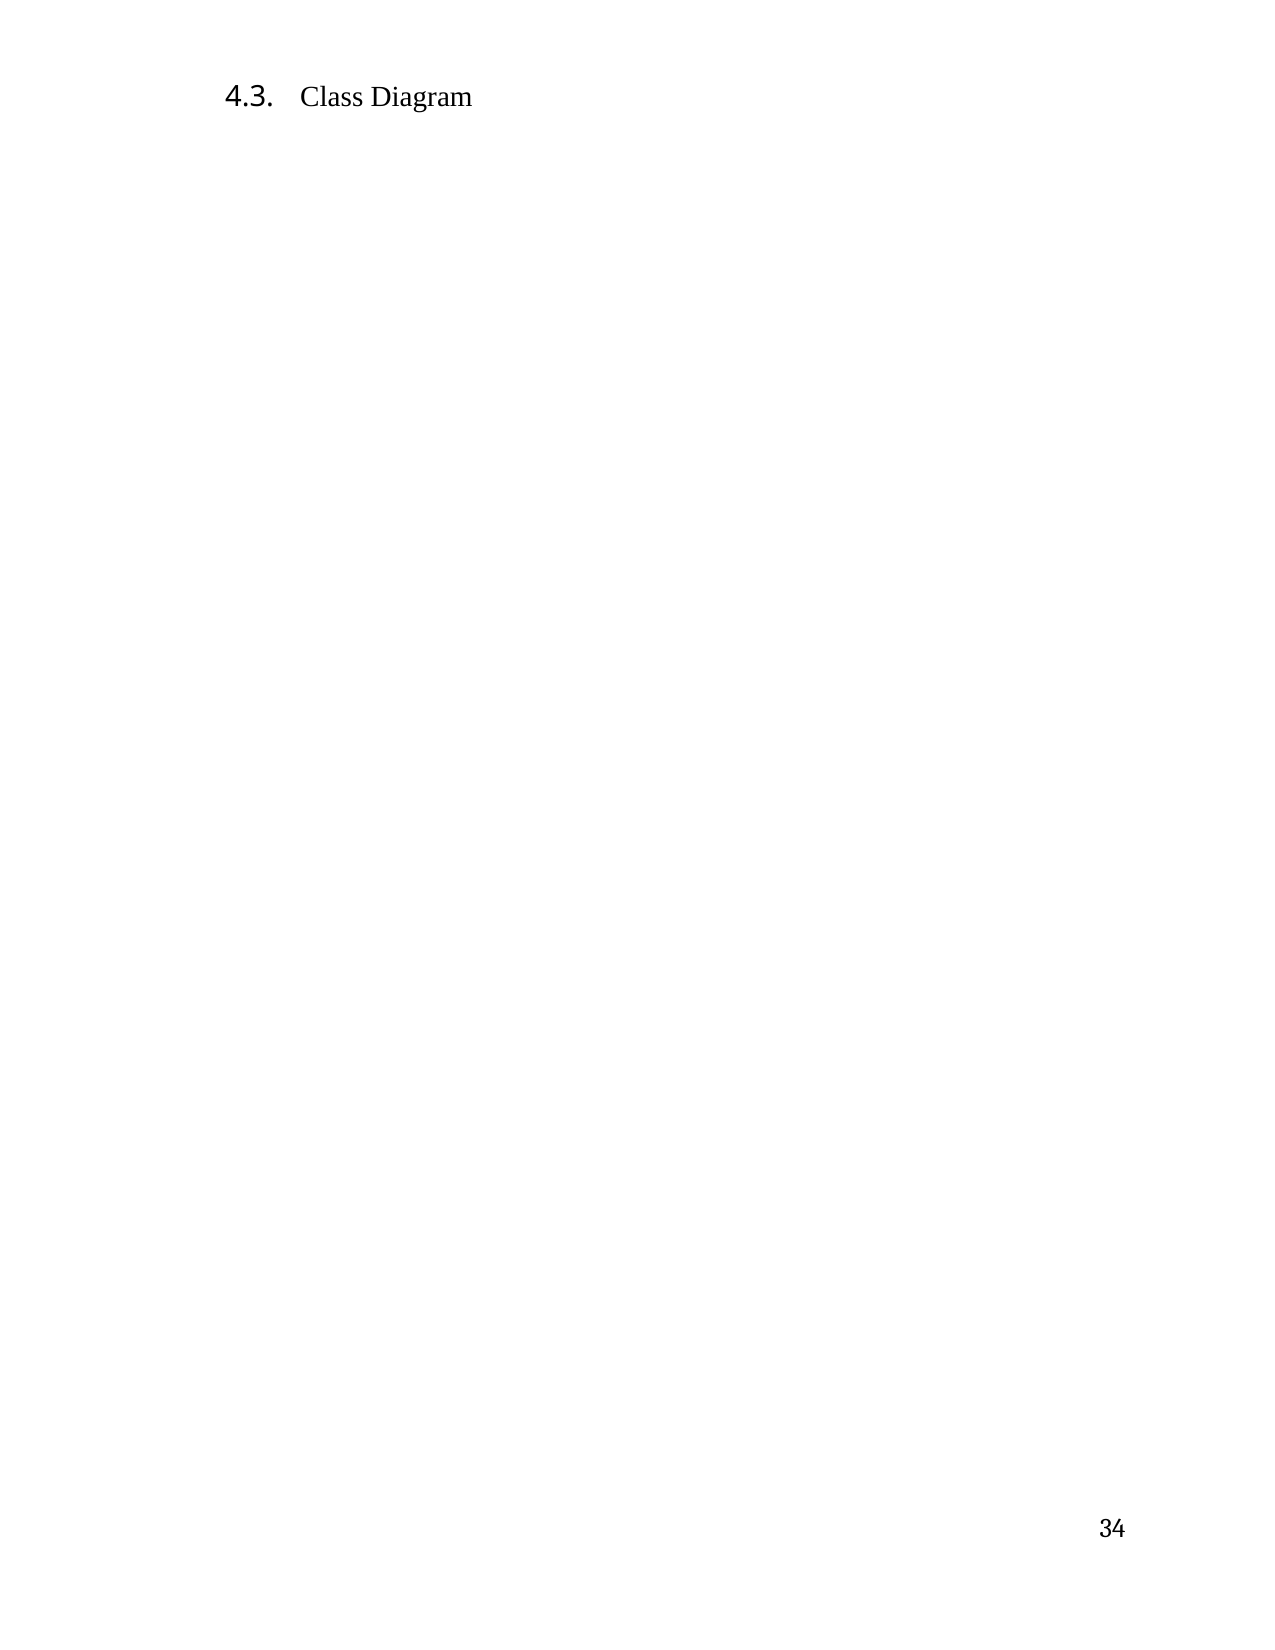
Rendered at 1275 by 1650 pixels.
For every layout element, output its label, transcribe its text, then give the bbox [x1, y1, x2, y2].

subtitle Class Diagram [225, 75, 1125, 115]
